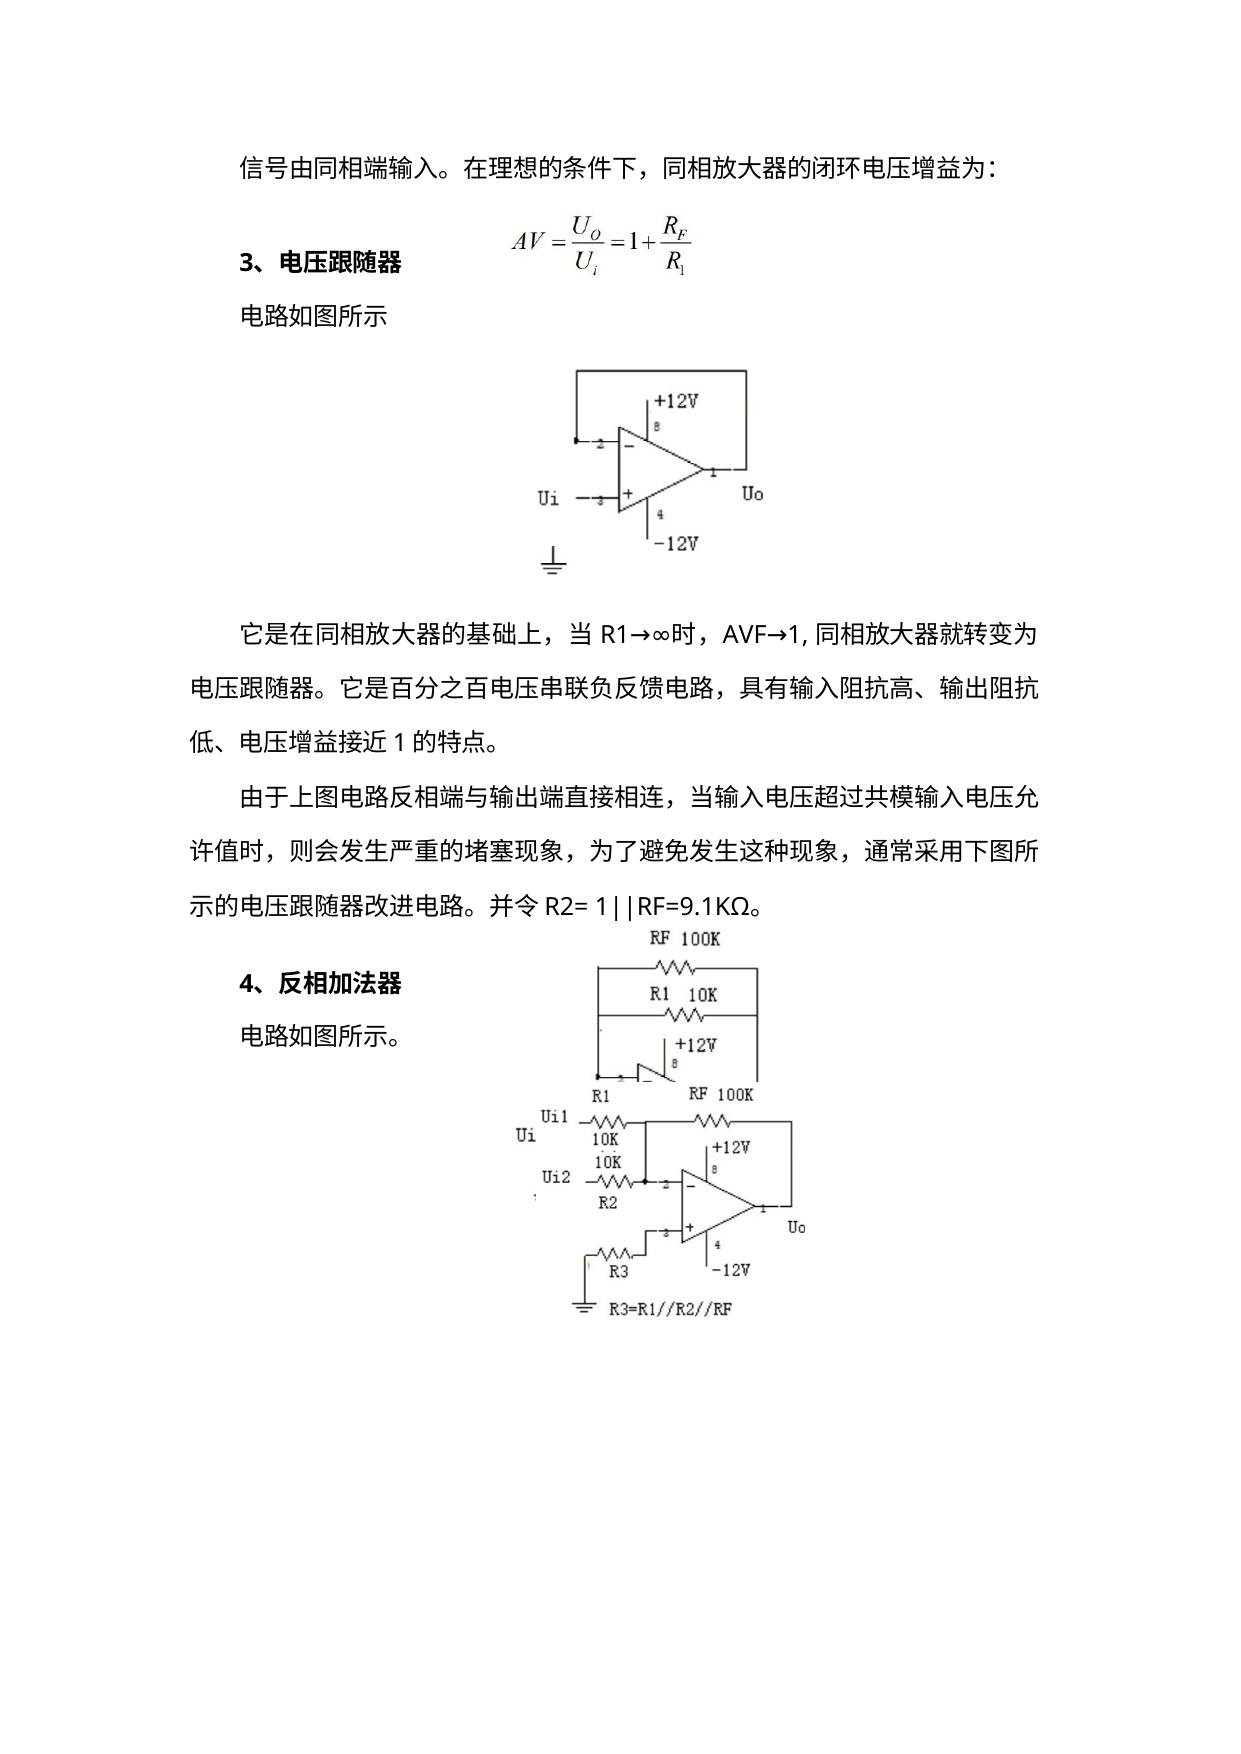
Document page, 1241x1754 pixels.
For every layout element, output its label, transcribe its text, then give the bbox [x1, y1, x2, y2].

picture [502, 212, 699, 276]
text 3、电压跟随器电路如图所示 [239, 242, 403, 333]
picture [537, 369, 764, 388]
text 由于上图电路反相端与输出端直接相连，当输入电压超过共模输入电压允许值时，则会发生严重的堵塞现象，为了避免发生这种现象，通常采用下图所示的电压跟随器改进电路。并令R2= 1||RF=9.1KΩ。 [189, 777, 1039, 922]
picture [513, 929, 805, 1319]
text 4、反相加法器电路如图所示。 [239, 963, 414, 1053]
text 它是在同相放大器的基础上，当R1→∞时，AVF→1, 同相放大器就转变为电压跟随器。它是百分之百电压串联负反馈电路，具有输入阻抗高、输出阻抗低、电压增益接近1的特点。 [189, 388, 1039, 759]
text 信号由同相端输入。在理想的条件下，同相放大器的闭环电压增益为： [239, 149, 1084, 185]
